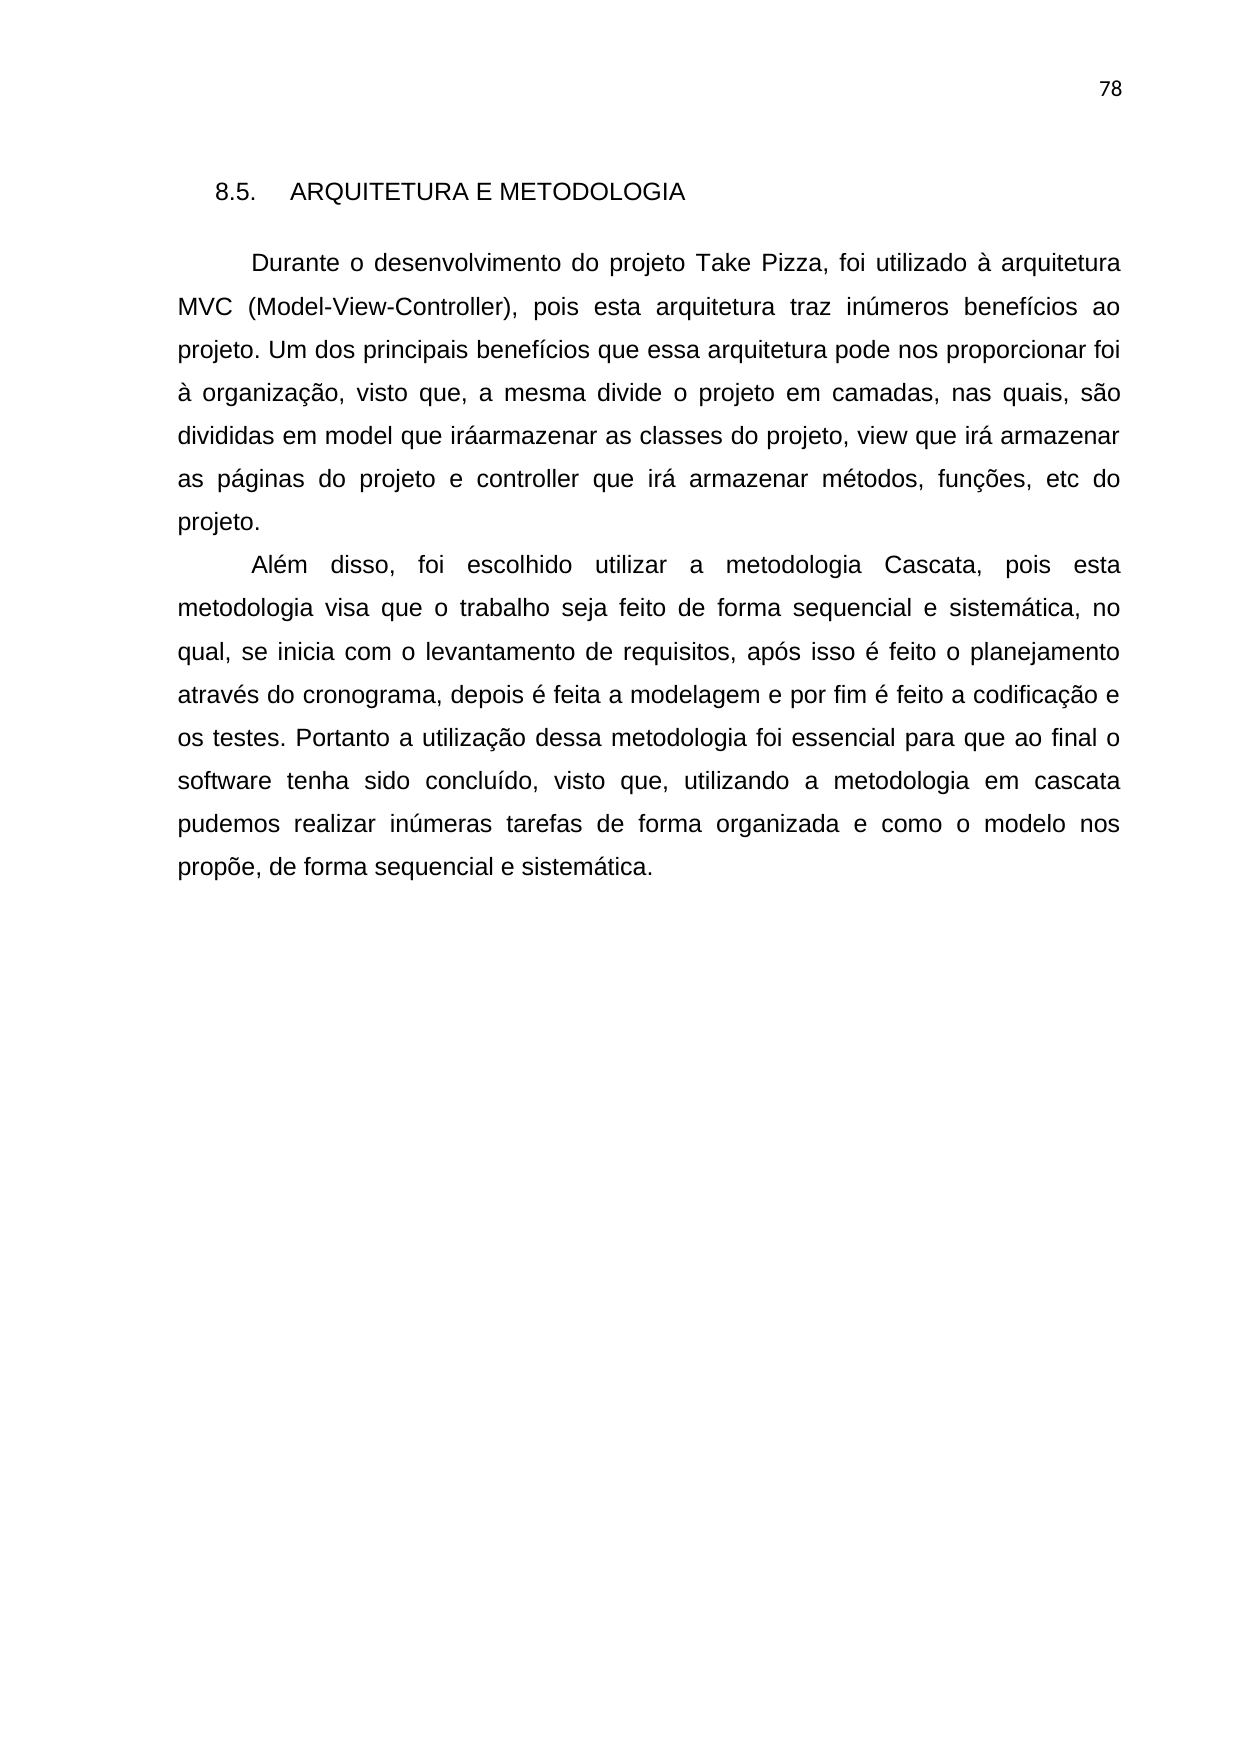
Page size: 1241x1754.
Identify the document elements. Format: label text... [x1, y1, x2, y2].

text Além disso, foi escolhido utilizar a metodologia Cascata, pois esta metodologia visa que o trabalho seja feito de forma sequencial e sistemática, no qual, se inicia com o levantamento de requisitos, após isso é feito o planejamento através do cronograma, depois é feita a modelagem e por fim é feito a codificação e os testes. Portanto a utilização dessa metodologia foi essencial para que ao final o software tenha sido concluído, visto que, utilizando a metodologia em cascata pudemos realizar inúmeras tarefas de forma organizada e como o modelo nos propõe, de forma sequencial e sistemática. [177, 550, 1122, 881]
text Durante o desenvolvimento do projeto Take Pizza, foi utilizado à arquitetura MVC (Model-View-Controller), pois esta arquitetura traz inúmeros benefícios ao projeto. Um dos principais benefícios que essa arquitetura pode nos proporcionar foi à organização, visto que, a mesma divide o projeto em camadas, nas quais, são divididas em model que iráarmazenar as classes do projeto, view que irá armazenar as páginas do projeto e controller que irá armazenar métodos, funções, etc do projeto. [177, 248, 1122, 536]
text ARQUITETURA E METODOLOGIA [215, 177, 1122, 206]
